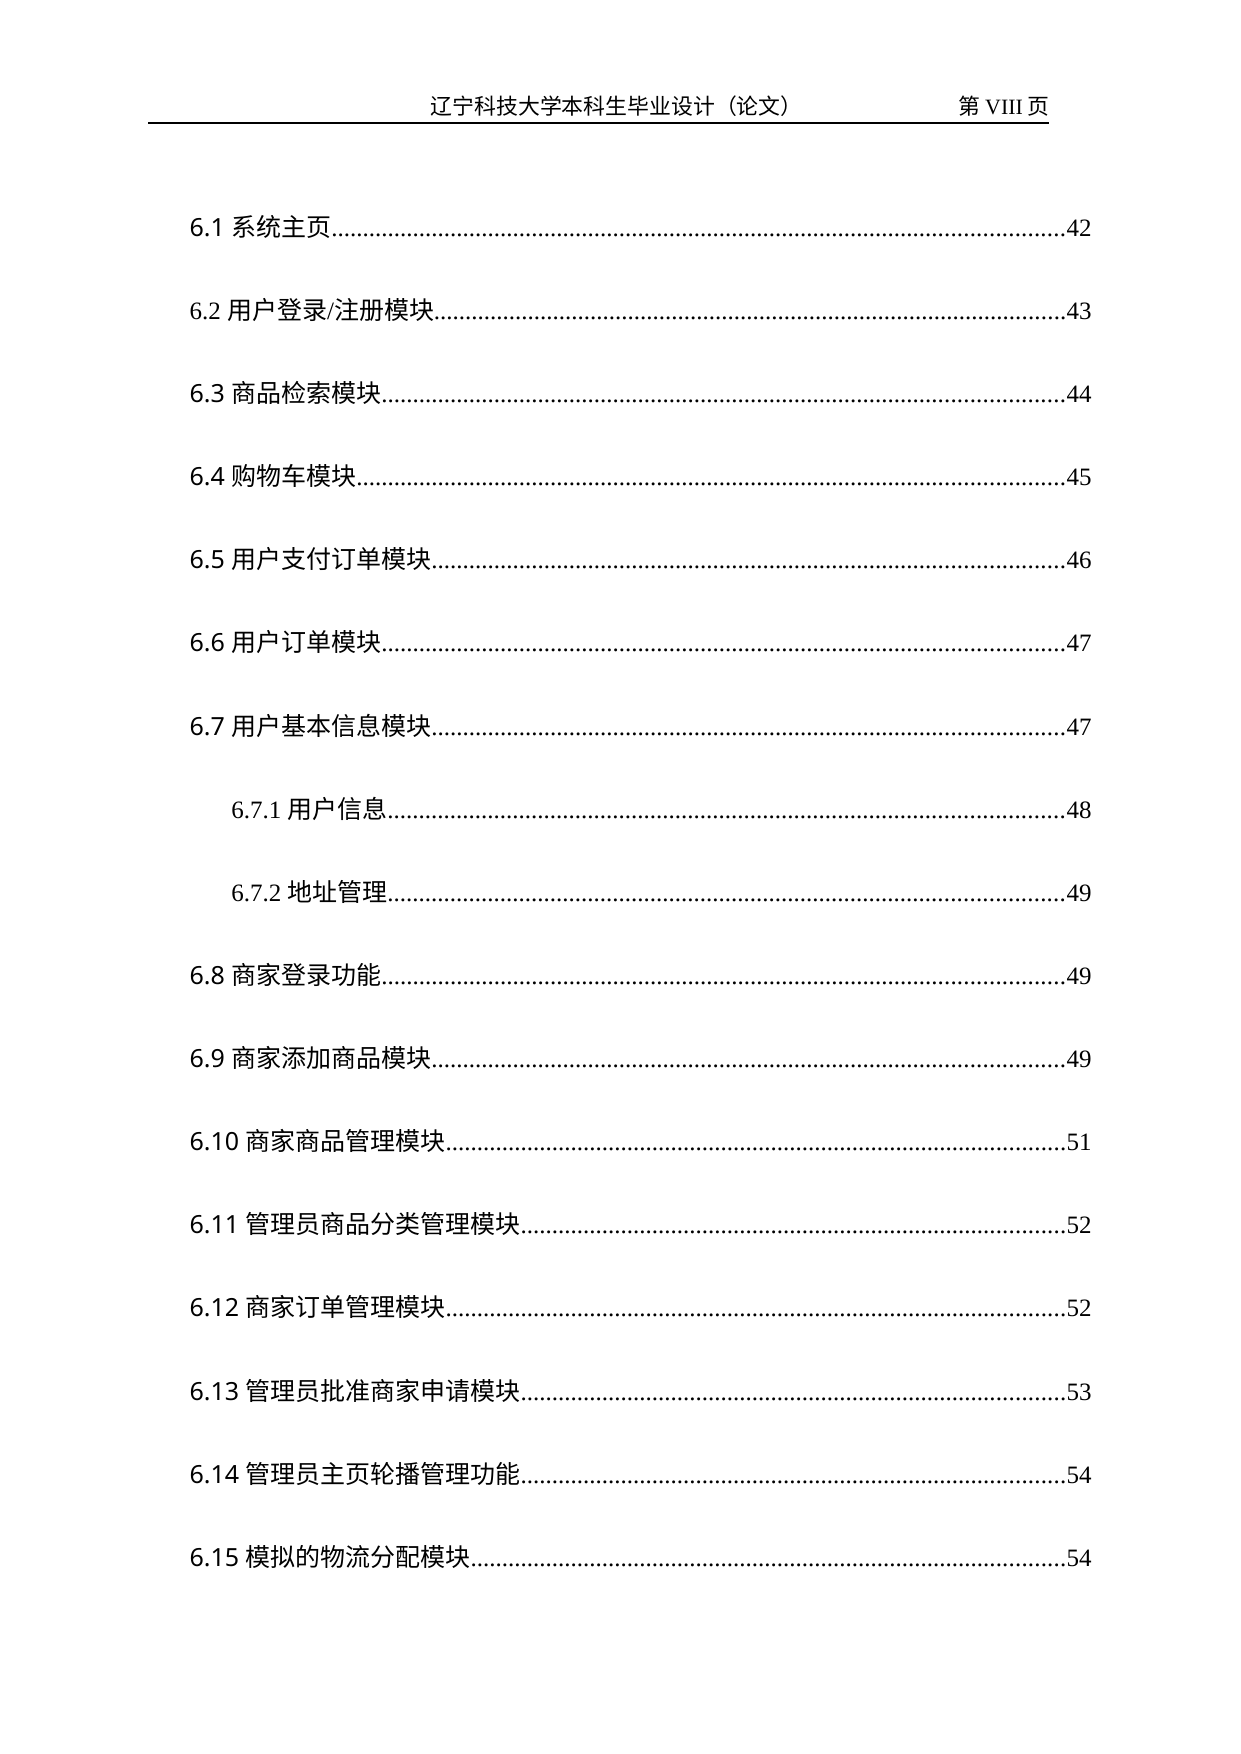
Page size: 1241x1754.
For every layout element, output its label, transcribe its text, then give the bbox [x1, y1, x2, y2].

text 6.15 模拟的物流分配模块 54 [189, 1523, 1092, 1588]
text 6.7 用户基本信息模块 47 [189, 692, 1092, 757]
text 6.14 管理员主页轮播管理功能 54 [189, 1440, 1092, 1505]
text 6.2 用户登录/注册模块 43 [189, 276, 1092, 341]
text 6.12 商家订单管理模块 52 [189, 1273, 1092, 1338]
text 6.6 用户订单模块 47 [189, 608, 1092, 673]
text 6.11 管理员商品分类管理模块 52 [189, 1190, 1092, 1255]
text 6.7.1 用户信息 48 [231, 775, 1092, 840]
text 6.9 商家添加商品模块 49 [189, 1024, 1092, 1089]
text 6.7.2 地址管理 49 [231, 858, 1092, 923]
text 6.5 用户支付订单模块 46 [189, 525, 1092, 590]
text 6.10 商家商品管理模块 51 [189, 1107, 1092, 1172]
text 6.3 商品检索模块 44 [189, 359, 1092, 424]
text 6.4 购物车模块 45 [189, 442, 1092, 507]
text 6.8 商家登录功能 49 [189, 941, 1092, 1006]
text 6.13 管理员批准商家申请模块 53 [189, 1357, 1092, 1422]
text 6.1 系统主页 42 [189, 193, 1092, 258]
